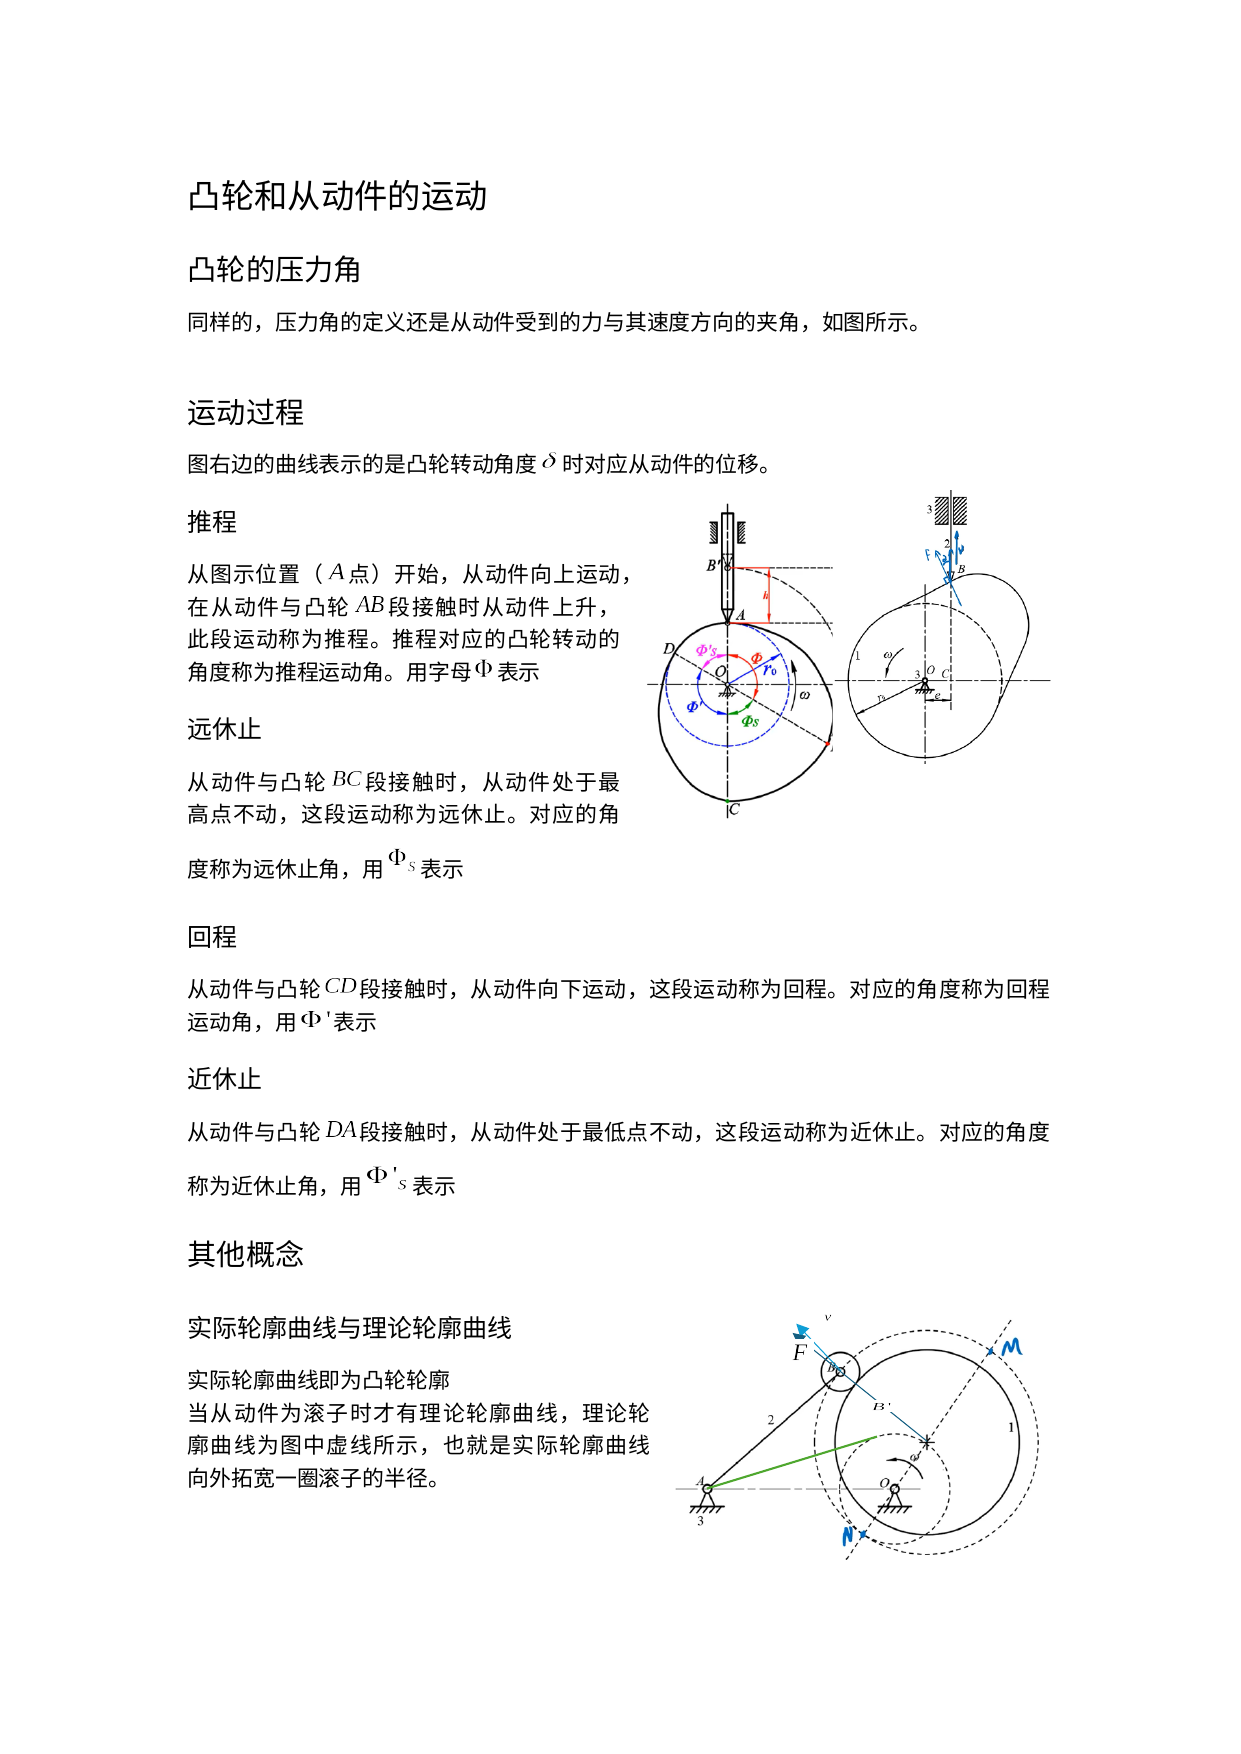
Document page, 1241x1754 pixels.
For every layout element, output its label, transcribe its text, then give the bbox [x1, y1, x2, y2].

text 从图示位置（点）开始，从动件向上运动，在从动件与凸轮段接触时从动件上升，此段运动称为推程。推程对应的凸轮转动的角度称为推程运动角。用字母表示 [187, 557, 640, 687]
subtitle 运动过程 [187, 378, 1053, 443]
subtitle 回程 [187, 903, 1053, 968]
text 同样的，压力角的定义还是从动件受到的力与其速度方向的夹角，如图所示。 [187, 304, 1053, 337]
text 当从动件为滚子时才有理论轮廓曲线，理论轮廓曲线为图中虚线所示，也就是实际轮廓曲线向外拓宽一圈滚子的半径。 [187, 1395, 669, 1493]
subtitle 远休止 [187, 695, 640, 760]
text 从动件与凸轮段接触时，从动件处于最高点不动，这段运动称为远休止。对应的角度称为远休止角，用表示 [187, 764, 1053, 894]
subtitle 凸轮的压力角 [187, 235, 1053, 300]
text 实际轮廓曲线即为凸轮轮廓 [187, 1363, 669, 1395]
picture [669, 1310, 1053, 1561]
text 从动件与凸轮段接触时，从动件向下运动，这段运动称为回程。对应的角度称为回程运动角，用表示 [187, 972, 1053, 1037]
subtitle 实际轮廓曲线与理论轮廓曲线 [187, 1294, 1053, 1359]
subtitle 凸轮和从动件的运动 [187, 162, 1053, 227]
text 从动件与凸轮段接触时，从动件处于最低点不动，这段运动称为近休止。对应的角度称为近休止角，用表示 [187, 1114, 1053, 1212]
subtitle 近休止 [187, 1045, 1053, 1110]
picture [640, 490, 1053, 820]
subtitle 其他概念 [187, 1220, 1053, 1285]
text 图右边的曲线表示的是凸轮转动角度时对应从动件的位移。 [187, 447, 1053, 479]
subtitle 推程 [187, 488, 1053, 553]
